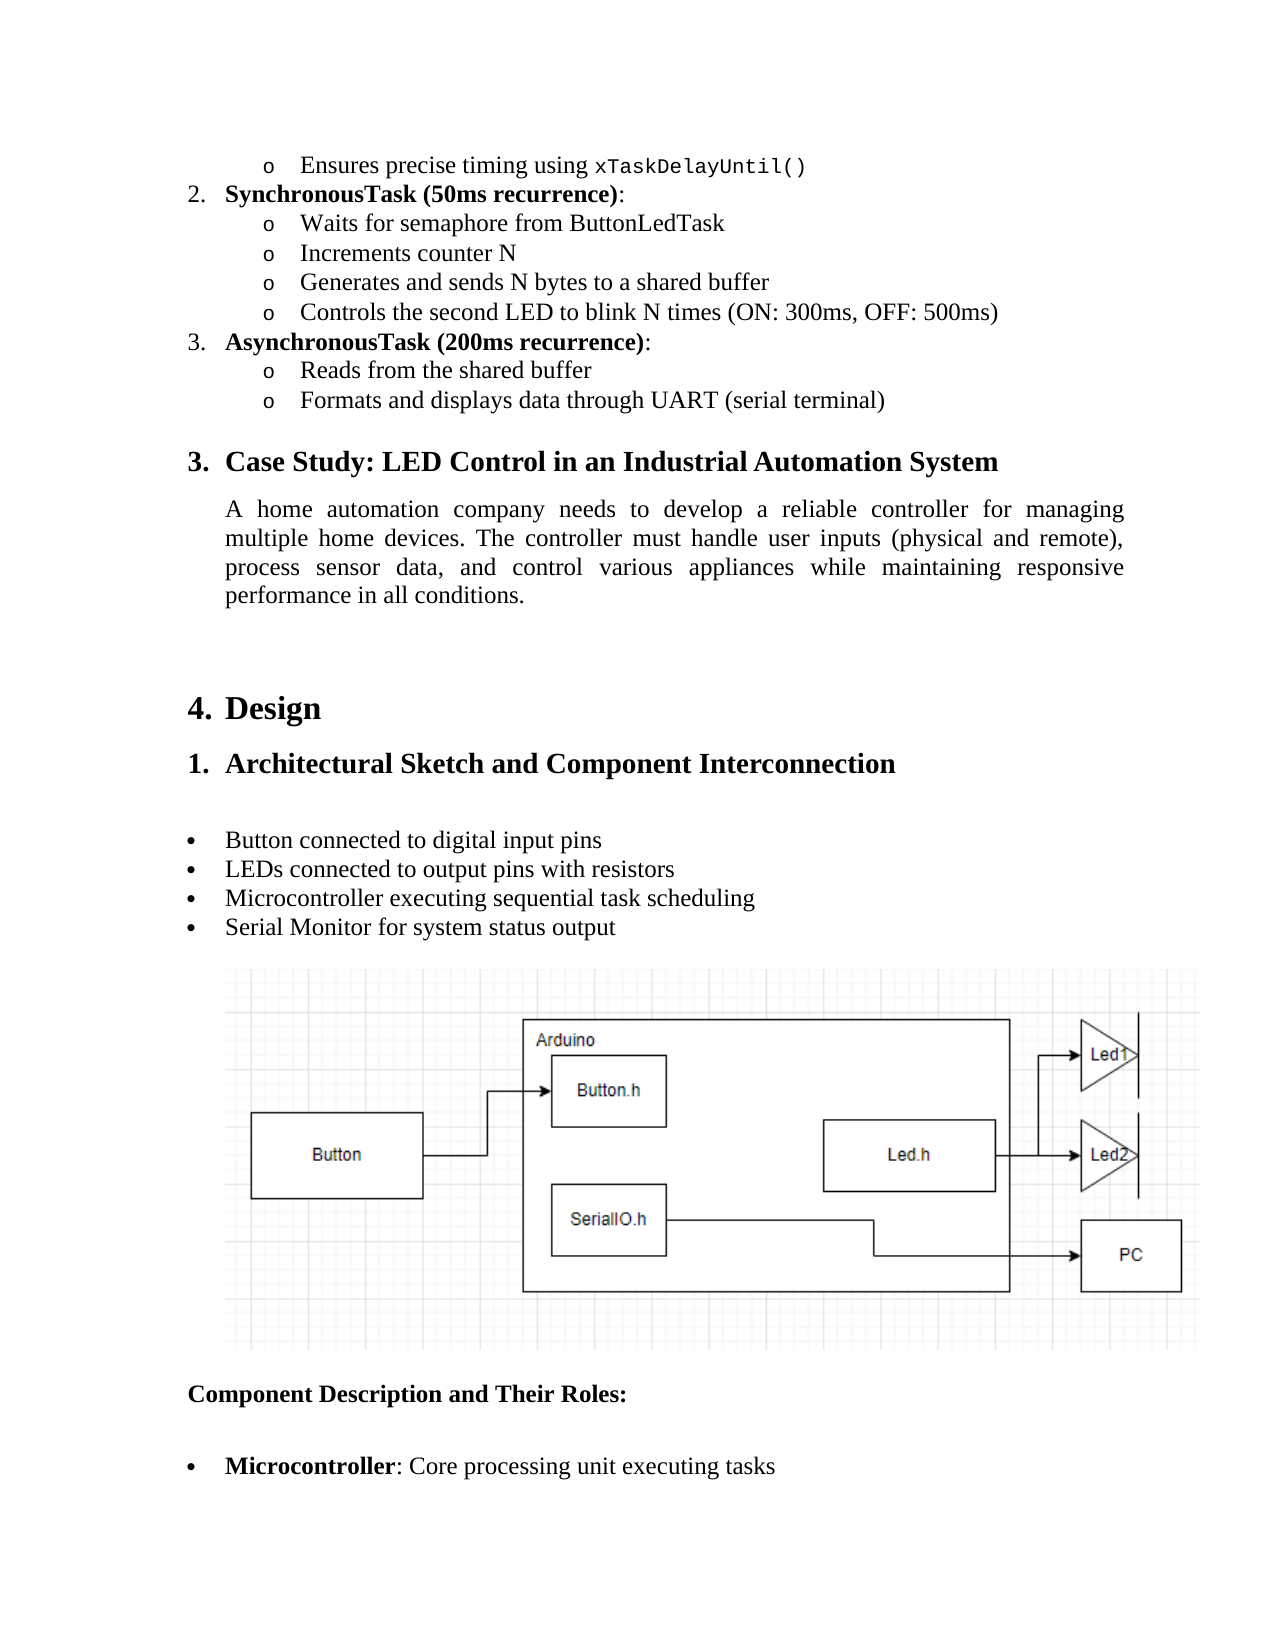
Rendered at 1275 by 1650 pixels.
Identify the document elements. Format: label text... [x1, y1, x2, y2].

list Controls the second LED to blink N times (ON: 300ms, OFF: 500ms) [262, 297, 1125, 327]
list Microcontroller: Core processing unit executing tasks [187, 1451, 1125, 1480]
list Architectural Sketch and Component Interconnection [187, 746, 1125, 779]
list Generates and sends N bytes to a shared buffer [262, 267, 1125, 297]
list Design [187, 688, 1125, 727]
list Waits for semaphore from ButtonLedTask [262, 208, 1125, 238]
list Serial Monitor for system status output [187, 912, 1125, 941]
picture [225, 969, 1200, 1350]
list Microcontroller executing sequential task scheduling [187, 883, 1125, 912]
list Formats and displays data through UART (serial terminal) [262, 385, 1125, 414]
list Button connected to digital input pins [187, 826, 1125, 854]
list Case Study: LED Control in an Industrial Automation System [187, 444, 1125, 477]
list LEDs connected to output pins with resistors [187, 854, 1125, 883]
list A home automation company needs to develop a reliable controller for managing multiple home devices. The controller must handle user inputs (physical and remote), process sensor data, and control various appliances while maintaining responsive performance in all conditions. [225, 494, 1125, 609]
list AsynchronousTask (200ms recurrence): [187, 327, 1125, 355]
list SynchronousTask (50ms recurrence): [187, 179, 1125, 208]
list Ensures precise timing using xTaskDelayUntil() [262, 150, 1125, 179]
list Reads from the shared buffer [262, 355, 1125, 385]
text Component Description and Their Roles: [150, 1379, 1125, 1408]
list Increments counter N [262, 238, 1125, 267]
